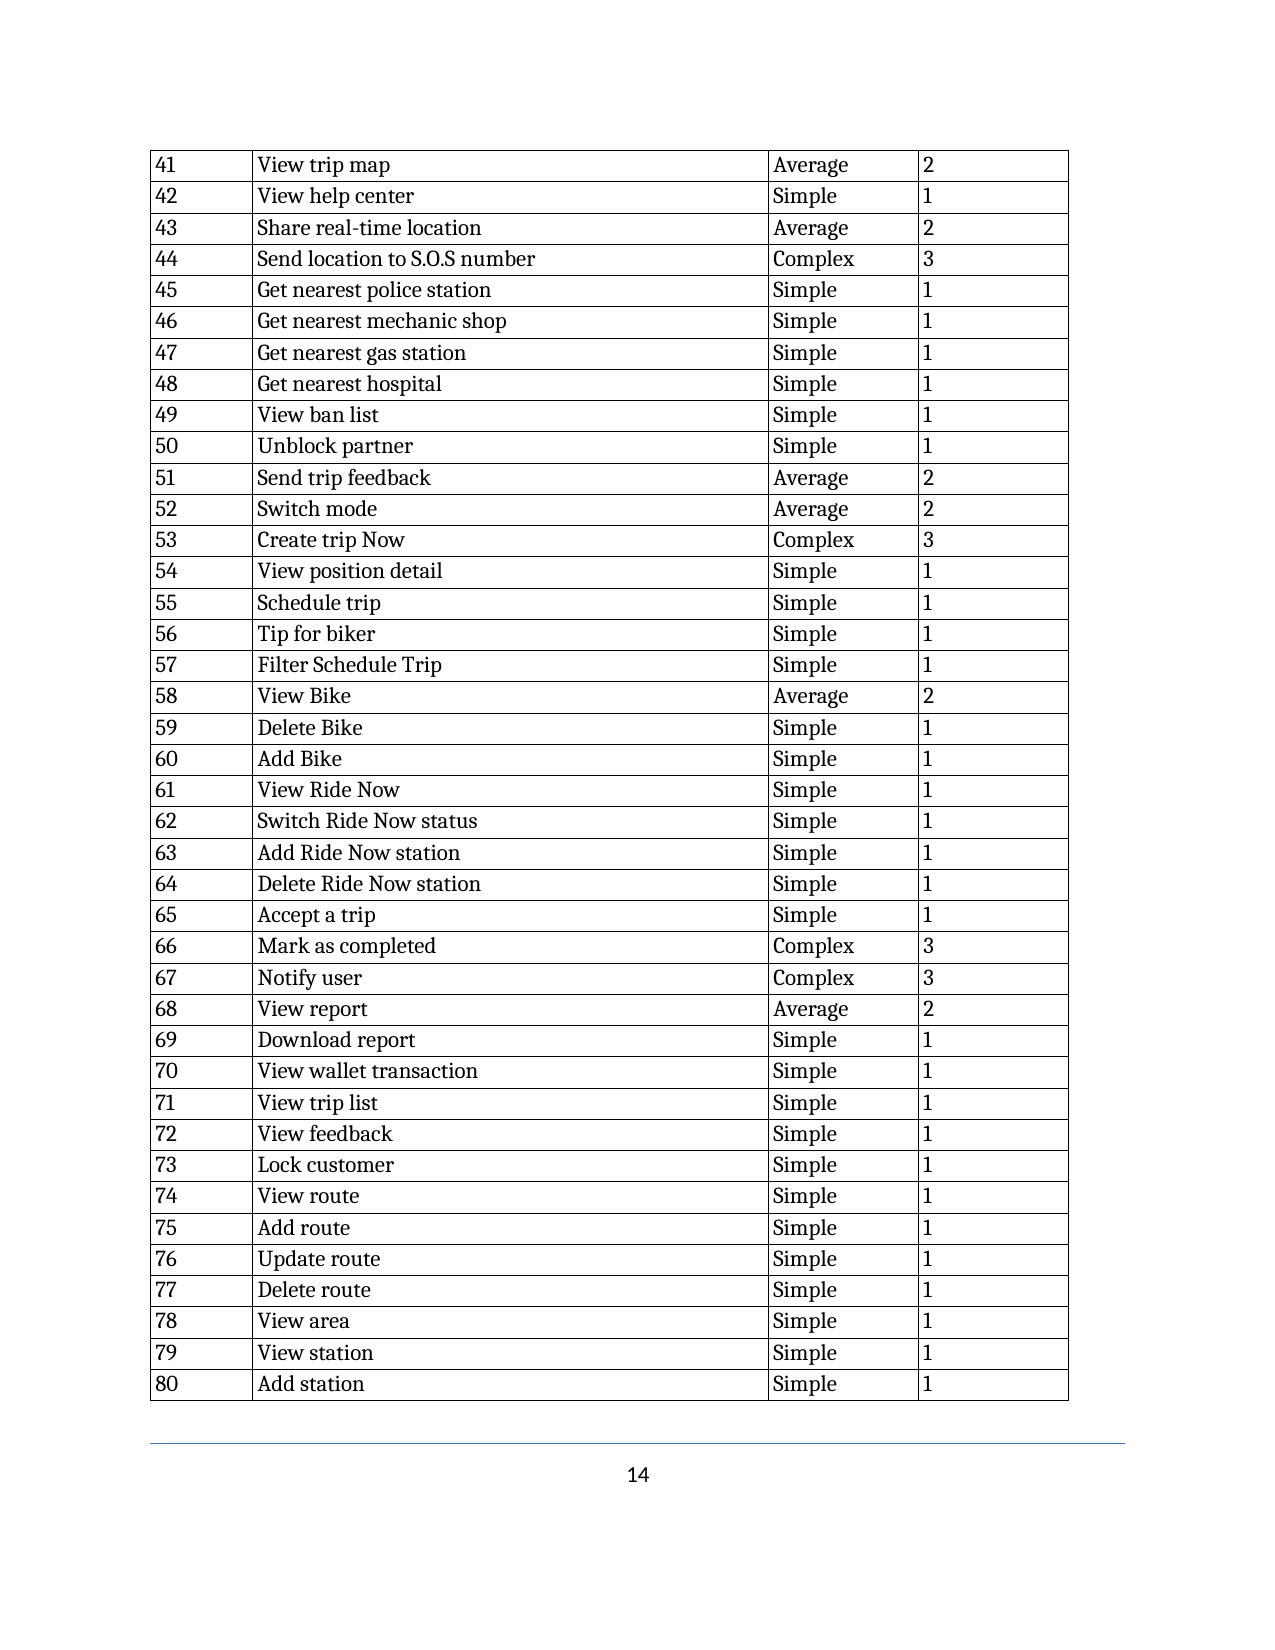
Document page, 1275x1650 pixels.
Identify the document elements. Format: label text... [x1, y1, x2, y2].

table_cell 1 [919, 1370, 1068, 1400]
table_cell Add Bike [253, 745, 768, 775]
table_cell Send trip feedback [253, 464, 768, 494]
table_cell View feedback [253, 1120, 768, 1150]
table_cell 1 [919, 370, 1068, 400]
table_cell 72 [151, 1120, 252, 1150]
table_cell Get nearest mechanic shop [253, 307, 768, 337]
table_cell 80 [151, 1370, 252, 1400]
table_cell View ban list [253, 401, 768, 431]
table_cell 1 [919, 1214, 1068, 1244]
table_cell Simple [769, 370, 918, 400]
table_cell Simple [769, 901, 918, 931]
table_cell Schedule trip [253, 589, 768, 619]
table_cell Download report [253, 1026, 768, 1056]
table_cell 62 [151, 807, 252, 837]
table_cell 79 [151, 1339, 252, 1369]
table_cell Send location to S.O.S number [253, 245, 768, 275]
table_cell 55 [151, 589, 252, 619]
table_cell 47 [151, 339, 252, 369]
table_cell 3 [919, 932, 1068, 962]
table_cell Add Ride Now station [253, 839, 768, 869]
table_cell View trip list [253, 1089, 768, 1119]
table_cell 74 [151, 1182, 252, 1212]
table_cell Tip for biker [253, 620, 768, 650]
table_cell Notify user [253, 964, 768, 994]
table_cell 71 [151, 1089, 252, 1119]
table_cell 1 [919, 589, 1068, 619]
table_cell 1 [919, 839, 1068, 869]
table_cell Simple [769, 1370, 918, 1400]
table_cell 2 [919, 214, 1068, 244]
table_cell View area [253, 1307, 768, 1337]
table_cell 66 [151, 932, 252, 962]
table_cell 43 [151, 214, 252, 244]
table_cell Update route [253, 1245, 768, 1275]
table_cell 1 [919, 401, 1068, 431]
table_cell Create trip Now [253, 526, 768, 556]
table_cell Simple [769, 1026, 918, 1056]
table_cell Simple [769, 401, 918, 431]
table_cell Get nearest gas station [253, 339, 768, 369]
table_cell Delete Bike [253, 714, 768, 744]
table_cell 1 [919, 651, 1068, 681]
table_cell 48 [151, 370, 252, 400]
table_cell 2 [919, 995, 1068, 1025]
table_cell Simple [769, 620, 918, 650]
table_cell 1 [919, 557, 1068, 587]
table_cell View trip map [253, 151, 768, 181]
table_cell View help center [253, 182, 768, 212]
table_cell Add route [253, 1214, 768, 1244]
table_cell 1 [919, 901, 1068, 931]
table_cell 1 [919, 714, 1068, 744]
table_cell Simple [769, 1276, 918, 1306]
table_cell 2 [919, 151, 1068, 181]
table_cell Add station [253, 1370, 768, 1400]
table_cell 50 [151, 432, 252, 462]
table_cell 70 [151, 1057, 252, 1087]
table_cell 2 [919, 682, 1068, 712]
table_cell Delete Ride Now station [253, 870, 768, 900]
table_cell 76 [151, 1245, 252, 1275]
table_cell Complex [769, 964, 918, 994]
table_cell 67 [151, 964, 252, 994]
table_cell 1 [919, 1120, 1068, 1150]
table_cell 2 [919, 464, 1068, 494]
table_cell Delete route [253, 1276, 768, 1306]
table_cell Simple [769, 839, 918, 869]
table_cell 63 [151, 839, 252, 869]
table_cell 1 [919, 182, 1068, 212]
table_cell 1 [919, 1026, 1068, 1056]
table_cell Average [769, 214, 918, 244]
table_cell Simple [769, 276, 918, 306]
table_cell 46 [151, 307, 252, 337]
table_cell Complex [769, 932, 918, 962]
table_cell 64 [151, 870, 252, 900]
table_cell 60 [151, 745, 252, 775]
table_cell Complex [769, 245, 918, 275]
table_cell 1 [919, 432, 1068, 462]
table_cell 53 [151, 526, 252, 556]
table_cell View report [253, 995, 768, 1025]
table_cell 1 [919, 745, 1068, 775]
table_cell Simple [769, 589, 918, 619]
table_cell 1 [919, 307, 1068, 337]
table_cell Unblock partner [253, 432, 768, 462]
table_cell Average [769, 464, 918, 494]
table_cell 1 [919, 807, 1068, 837]
table_cell 49 [151, 401, 252, 431]
table_cell 2 [919, 495, 1068, 525]
table_cell Simple [769, 307, 918, 337]
table_cell Average [769, 995, 918, 1025]
table_cell 61 [151, 776, 252, 806]
table_cell Simple [769, 807, 918, 837]
table_cell 41 [151, 151, 252, 181]
table_cell Average [769, 682, 918, 712]
table_cell 1 [919, 1057, 1068, 1087]
table_cell 78 [151, 1307, 252, 1337]
table_cell Simple [769, 776, 918, 806]
table_cell Filter Schedule Trip [253, 651, 768, 681]
table_cell 59 [151, 714, 252, 744]
table_cell Mark as completed [253, 932, 768, 962]
table_cell 1 [919, 776, 1068, 806]
table_cell 1 [919, 339, 1068, 369]
table_cell 56 [151, 620, 252, 650]
table_cell Simple [769, 1057, 918, 1087]
table_cell 1 [919, 1089, 1068, 1119]
table_cell 69 [151, 1026, 252, 1056]
table_cell Get nearest police station [253, 276, 768, 306]
table_cell Switch Ride Now status [253, 807, 768, 837]
table_cell 1 [919, 620, 1068, 650]
table_cell 57 [151, 651, 252, 681]
table_cell View Bike [253, 682, 768, 712]
table_cell Switch mode [253, 495, 768, 525]
table_cell 44 [151, 245, 252, 275]
table_cell Simple [769, 1307, 918, 1337]
table_cell Share real-time location [253, 214, 768, 244]
table_cell 73 [151, 1151, 252, 1181]
table_cell Simple [769, 339, 918, 369]
table_cell 45 [151, 276, 252, 306]
table_cell 1 [919, 1245, 1068, 1275]
table_cell Simple [769, 1089, 918, 1119]
table_cell Average [769, 151, 918, 181]
table_cell View position detail [253, 557, 768, 587]
table_cell Lock customer [253, 1151, 768, 1181]
table_cell Simple [769, 1151, 918, 1181]
table_cell 65 [151, 901, 252, 931]
table_cell 54 [151, 557, 252, 587]
table_cell Simple [769, 651, 918, 681]
table_cell 1 [919, 1307, 1068, 1337]
table_cell Simple [769, 1182, 918, 1212]
table_cell 1 [919, 276, 1068, 306]
table_cell Simple [769, 745, 918, 775]
table_cell 51 [151, 464, 252, 494]
table_cell Complex [769, 526, 918, 556]
table_cell 3 [919, 526, 1068, 556]
table_cell 3 [919, 245, 1068, 275]
table_cell 42 [151, 182, 252, 212]
table_cell View route [253, 1182, 768, 1212]
table_cell Simple [769, 1214, 918, 1244]
table_cell Get nearest hospital [253, 370, 768, 400]
table_cell Average [769, 495, 918, 525]
table_cell View station [253, 1339, 768, 1369]
table_cell Simple [769, 432, 918, 462]
table_cell 1 [919, 1339, 1068, 1369]
table_cell Simple [769, 1245, 918, 1275]
table_cell 1 [919, 870, 1068, 900]
table_cell Simple [769, 1120, 918, 1150]
table_cell 58 [151, 682, 252, 712]
table_cell View Ride Now [253, 776, 768, 806]
table_cell 52 [151, 495, 252, 525]
table_cell Simple [769, 557, 918, 587]
table_cell Simple [769, 1339, 918, 1369]
table_cell Accept a trip [253, 901, 768, 931]
table_cell Simple [769, 870, 918, 900]
table_cell 75 [151, 1214, 252, 1244]
table_cell 68 [151, 995, 252, 1025]
table_cell 77 [151, 1276, 252, 1306]
table_cell Simple [769, 182, 918, 212]
table_cell Simple [769, 714, 918, 744]
table_cell 3 [919, 964, 1068, 994]
table_cell View wallet transaction [253, 1057, 768, 1087]
table_cell 1 [919, 1276, 1068, 1306]
table_cell 1 [919, 1151, 1068, 1181]
table_cell 1 [919, 1182, 1068, 1212]
